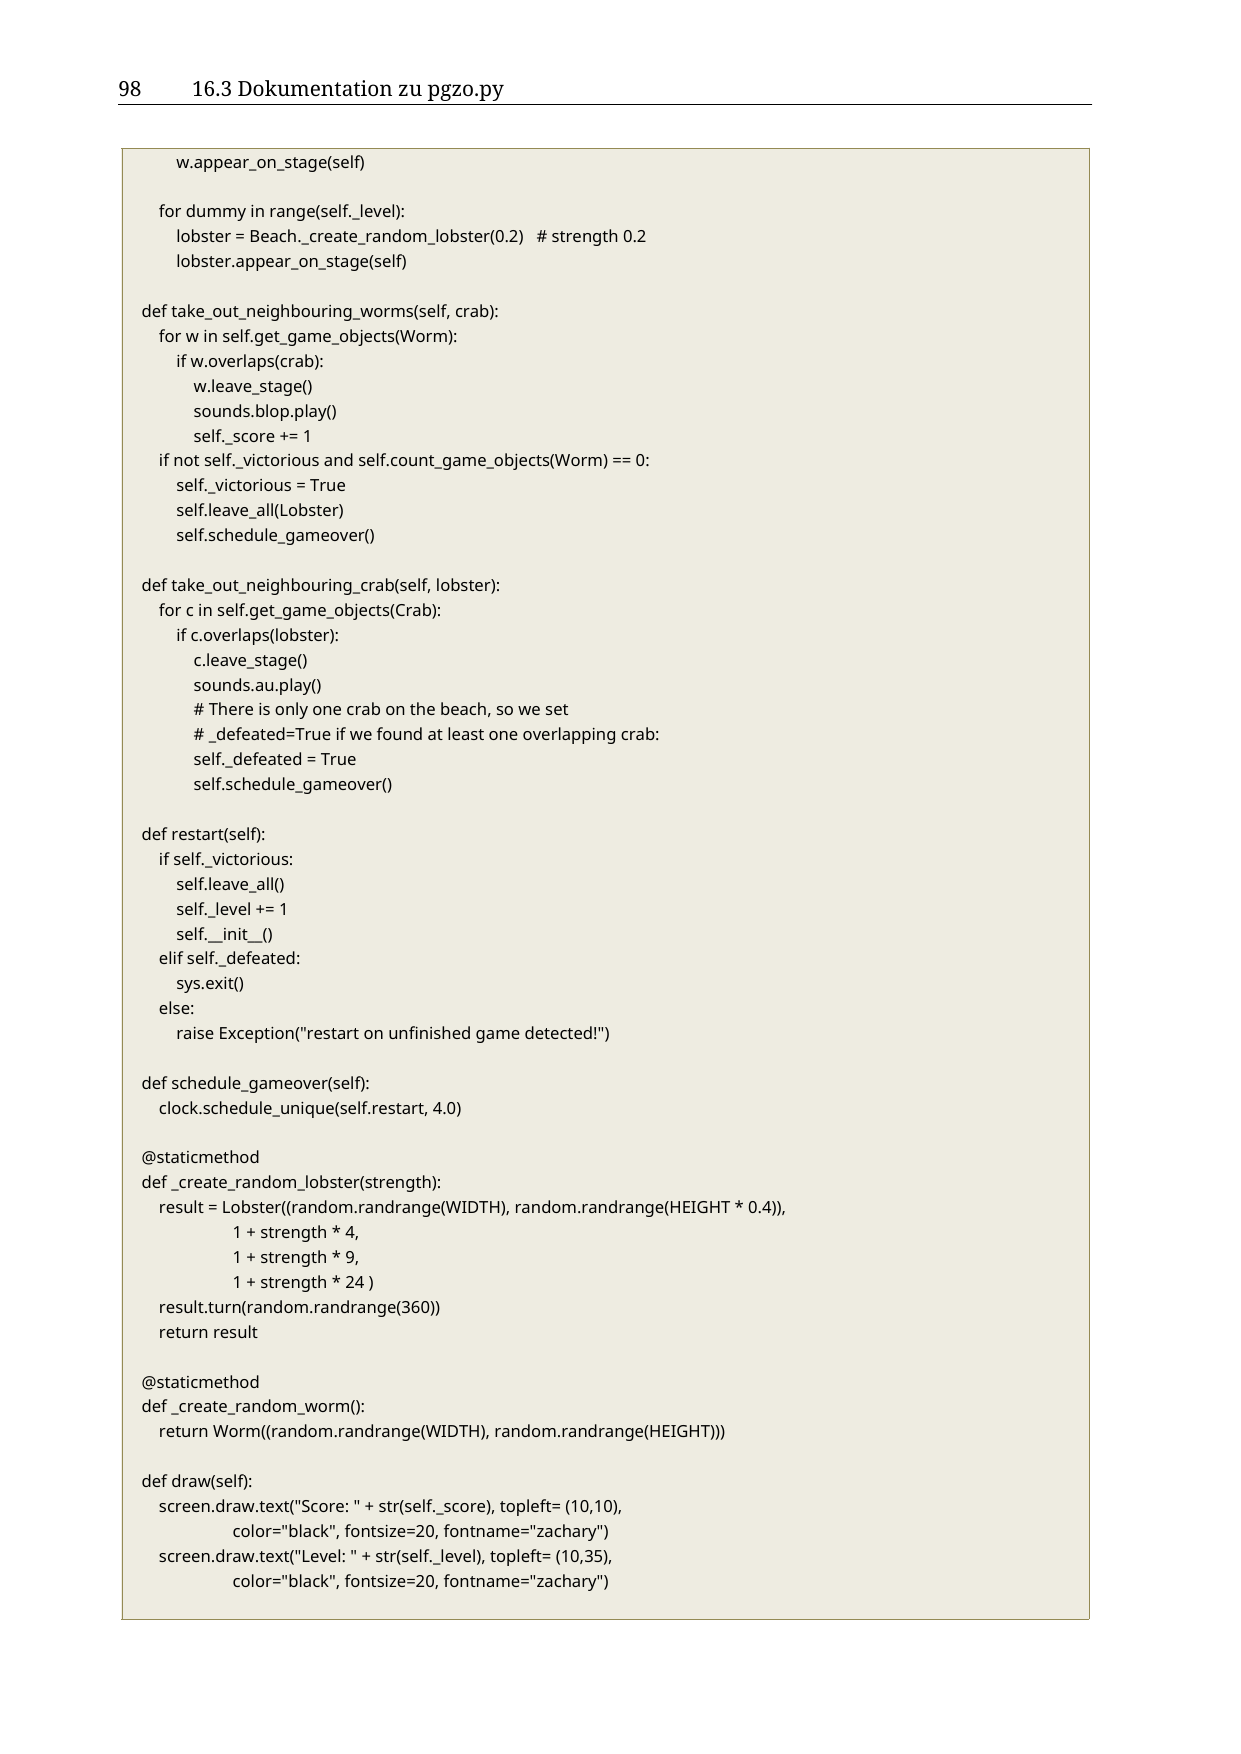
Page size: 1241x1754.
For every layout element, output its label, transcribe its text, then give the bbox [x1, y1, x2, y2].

text w.appear_on_stage(self) [123, 149, 1089, 173]
text self.schedule_gameover() [123, 770, 1089, 795]
text lobster = Beach._create_random_lobster(0.2) # strength 0.2 [123, 222, 1089, 247]
text 1 + strength * 4, [123, 1218, 1089, 1243]
text @staticmethod [123, 1143, 1089, 1168]
text w.leave_stage() [123, 372, 1089, 397]
text result = Lobster((random.randrange(WIDTH), random.randrange(HEIGHT * 0.4)), [123, 1193, 1089, 1218]
text sys.exit() [123, 969, 1089, 994]
text self.schedule_gameover() [123, 521, 1089, 546]
text def _create_random_worm(): [123, 1392, 1089, 1417]
text # _defeated=True if we found at least one overlapping crab: [123, 720, 1089, 745]
text def draw(self): [123, 1467, 1089, 1492]
text 1 + strength * 9, [123, 1243, 1089, 1268]
text def _create_random_lobster(strength): [123, 1168, 1089, 1193]
text sounds.au.play() [123, 671, 1089, 695]
text if not self._victorious and self.count_game_objects(Worm) == 0: [123, 446, 1089, 471]
text 1 + strength * 24 ) [123, 1268, 1089, 1293]
text for dummy in range(self._level): [123, 197, 1089, 222]
text def take_out_neighbouring_crab(self, lobster): [123, 571, 1089, 596]
text for w in self.get_game_objects(Worm): [123, 322, 1089, 347]
text self.leave_all(Lobster) [123, 496, 1089, 521]
text screen.draw.text("Score: " + str(self._score), topleft= (10,10), [123, 1492, 1089, 1517]
text if w.overlaps(crab): [123, 347, 1089, 372]
text self._score += 1 [123, 422, 1089, 446]
text self._defeated = True [123, 745, 1089, 770]
text clock.schedule_unique(self.restart, 4.0) [123, 1094, 1089, 1119]
text if c.overlaps(lobster): [123, 621, 1089, 646]
text for c in self.get_game_objects(Crab): [123, 596, 1089, 621]
text @staticmethod [123, 1368, 1089, 1392]
text sounds.blop.play() [123, 397, 1089, 422]
text else: [123, 994, 1089, 1019]
text color="black", fontsize=20, fontname="zachary") [123, 1567, 1089, 1592]
text lobster.appear_on_stage(self) [123, 247, 1089, 272]
text def restart(self): [123, 820, 1089, 845]
text self._level += 1 [123, 894, 1089, 919]
text self.__init__() [123, 919, 1089, 944]
text c.leave_stage() [123, 646, 1089, 671]
text result.turn(random.randrange(360)) [123, 1293, 1089, 1318]
text self._victorious = True [123, 471, 1089, 496]
text def take_out_neighbouring_worms(self, crab): [123, 297, 1089, 322]
text self.leave_all() [123, 870, 1089, 894]
text color="black", fontsize=20, fontname="zachary") [123, 1517, 1089, 1542]
text elif self._defeated: [123, 944, 1089, 969]
text return Worm((random.randrange(WIDTH), random.randrange(HEIGHT))) [123, 1417, 1089, 1442]
text screen.draw.text("Level: " + str(self._level), topleft= (10,35), [123, 1542, 1089, 1567]
text # There is only one crab on the beach, so we set [123, 695, 1089, 720]
text raise Exception("restart on unfinished game detected!") [123, 1019, 1089, 1044]
text def schedule_gameover(self): [123, 1069, 1089, 1094]
text if self._victorious: [123, 845, 1089, 870]
text return result [123, 1318, 1089, 1343]
